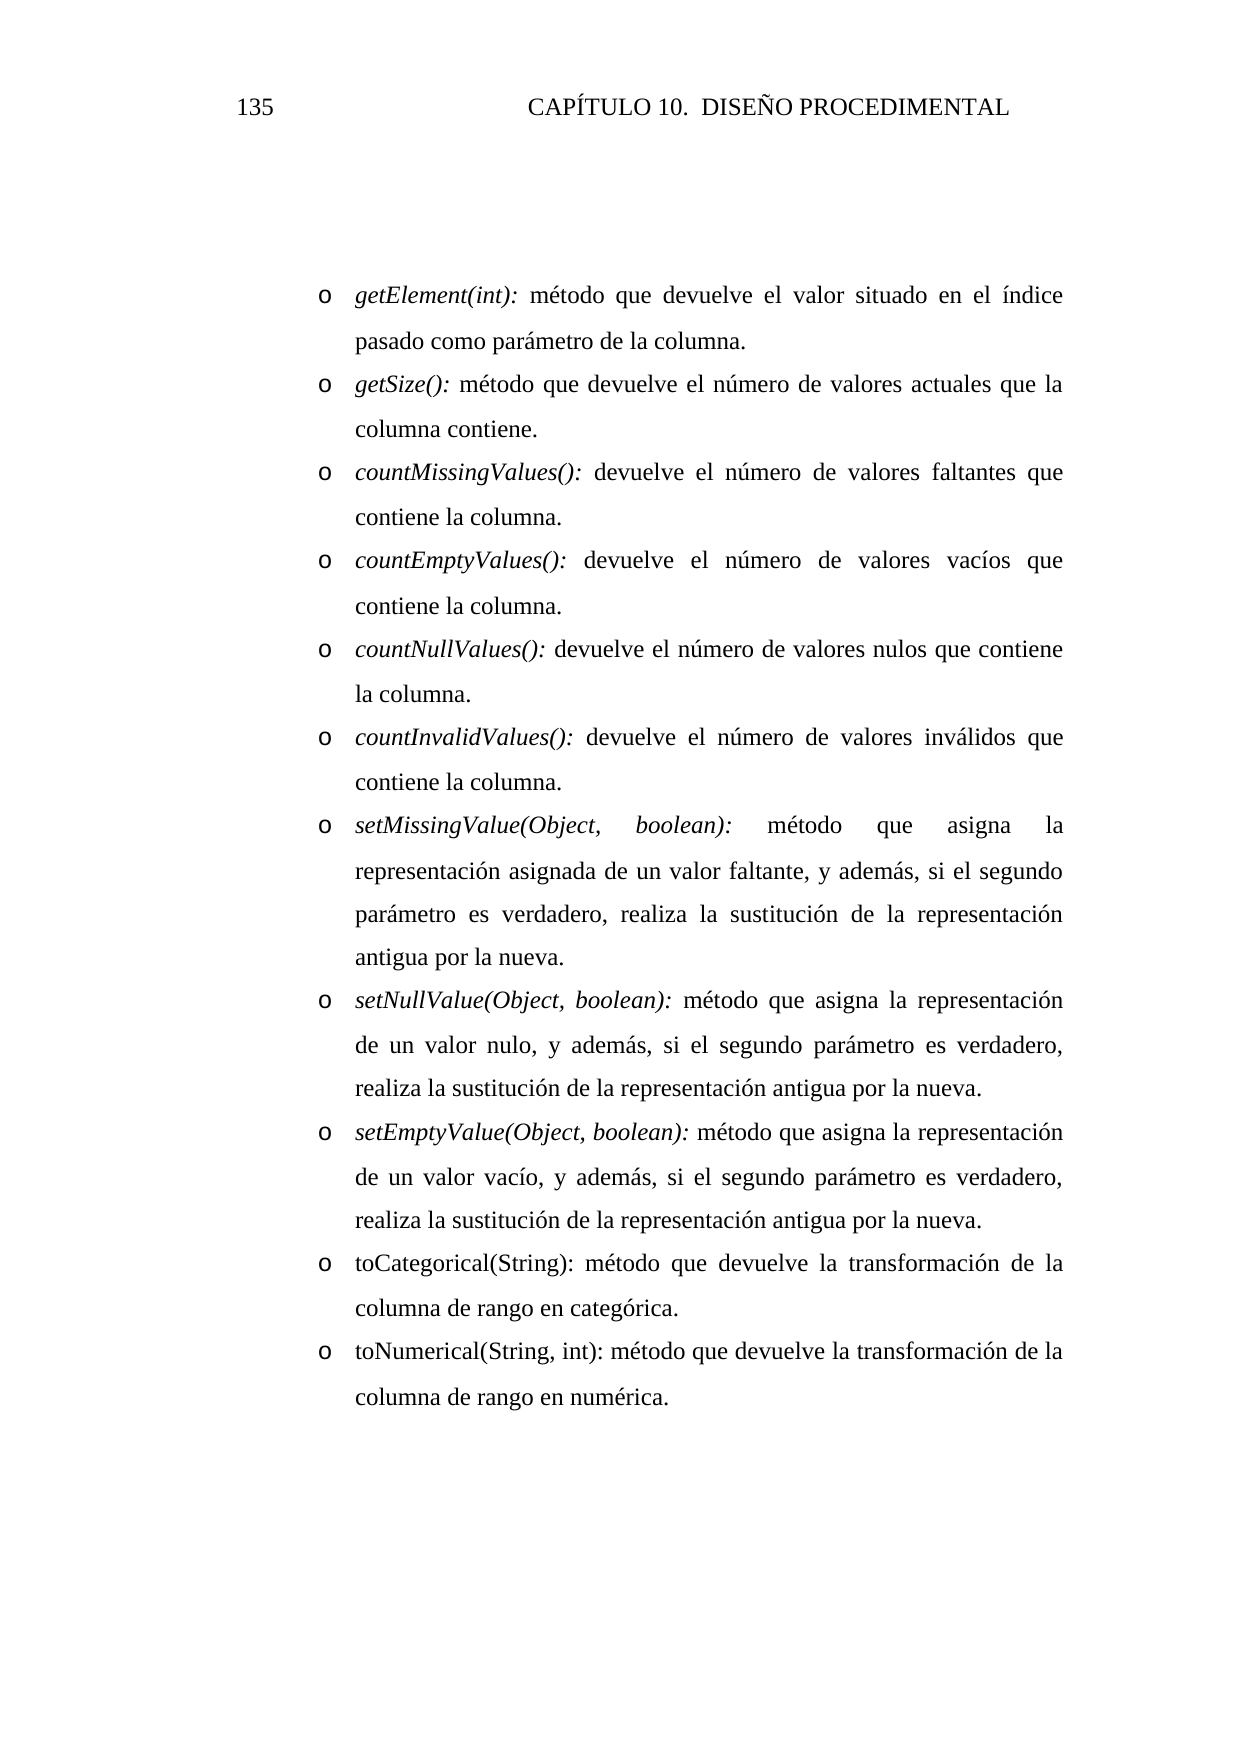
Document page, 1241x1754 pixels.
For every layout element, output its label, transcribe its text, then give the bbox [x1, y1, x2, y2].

list getSize(): método que devuelve el número de valores actuales que la columna contiene. [317, 369, 1064, 443]
list getElement(int): método que devuelve el valor situado en el índice pasado como parámetro de la columna. [317, 281, 1064, 354]
list countMissingValues(): devuelve el número de valores faltantes que contiene la columna. [317, 457, 1064, 531]
list setNullValue(Object, boolean): método que asigna la representación de un valor nulo, y además, si el segundo parámetro es verdadero, realiza la sustitución de la representación antigua por la nueva. [317, 985, 1064, 1102]
list setMissingValue(Object, boolean): método que asigna la representación asignada de un valor faltante, y además, si el segundo parámetro es verdadero, realiza la sustitución de la representación antigua por la nueva. [317, 811, 1064, 971]
list countNullValues(): devuelve el número de valores nulos que contiene la columna. [317, 634, 1064, 708]
list countEmptyValues(): devuelve el número de valores vacíos que contiene la columna. [317, 546, 1064, 619]
list toNumerical(String, int): método que devuelve la transformación de la columna de rango en numérica. [317, 1336, 1064, 1410]
list countInvalidValues(): devuelve el número de valores inválidos que contiene la columna. [317, 722, 1064, 796]
list setEmptyValue(Object, boolean): método que asigna la representación de un valor vacío, y además, si el segundo parámetro es verdadero, realiza la sustitución de la representación antigua por la nueva. [317, 1117, 1064, 1234]
list toCategorical(String): método que devuelve la transformación de la columna de rango en categórica. [317, 1248, 1064, 1322]
